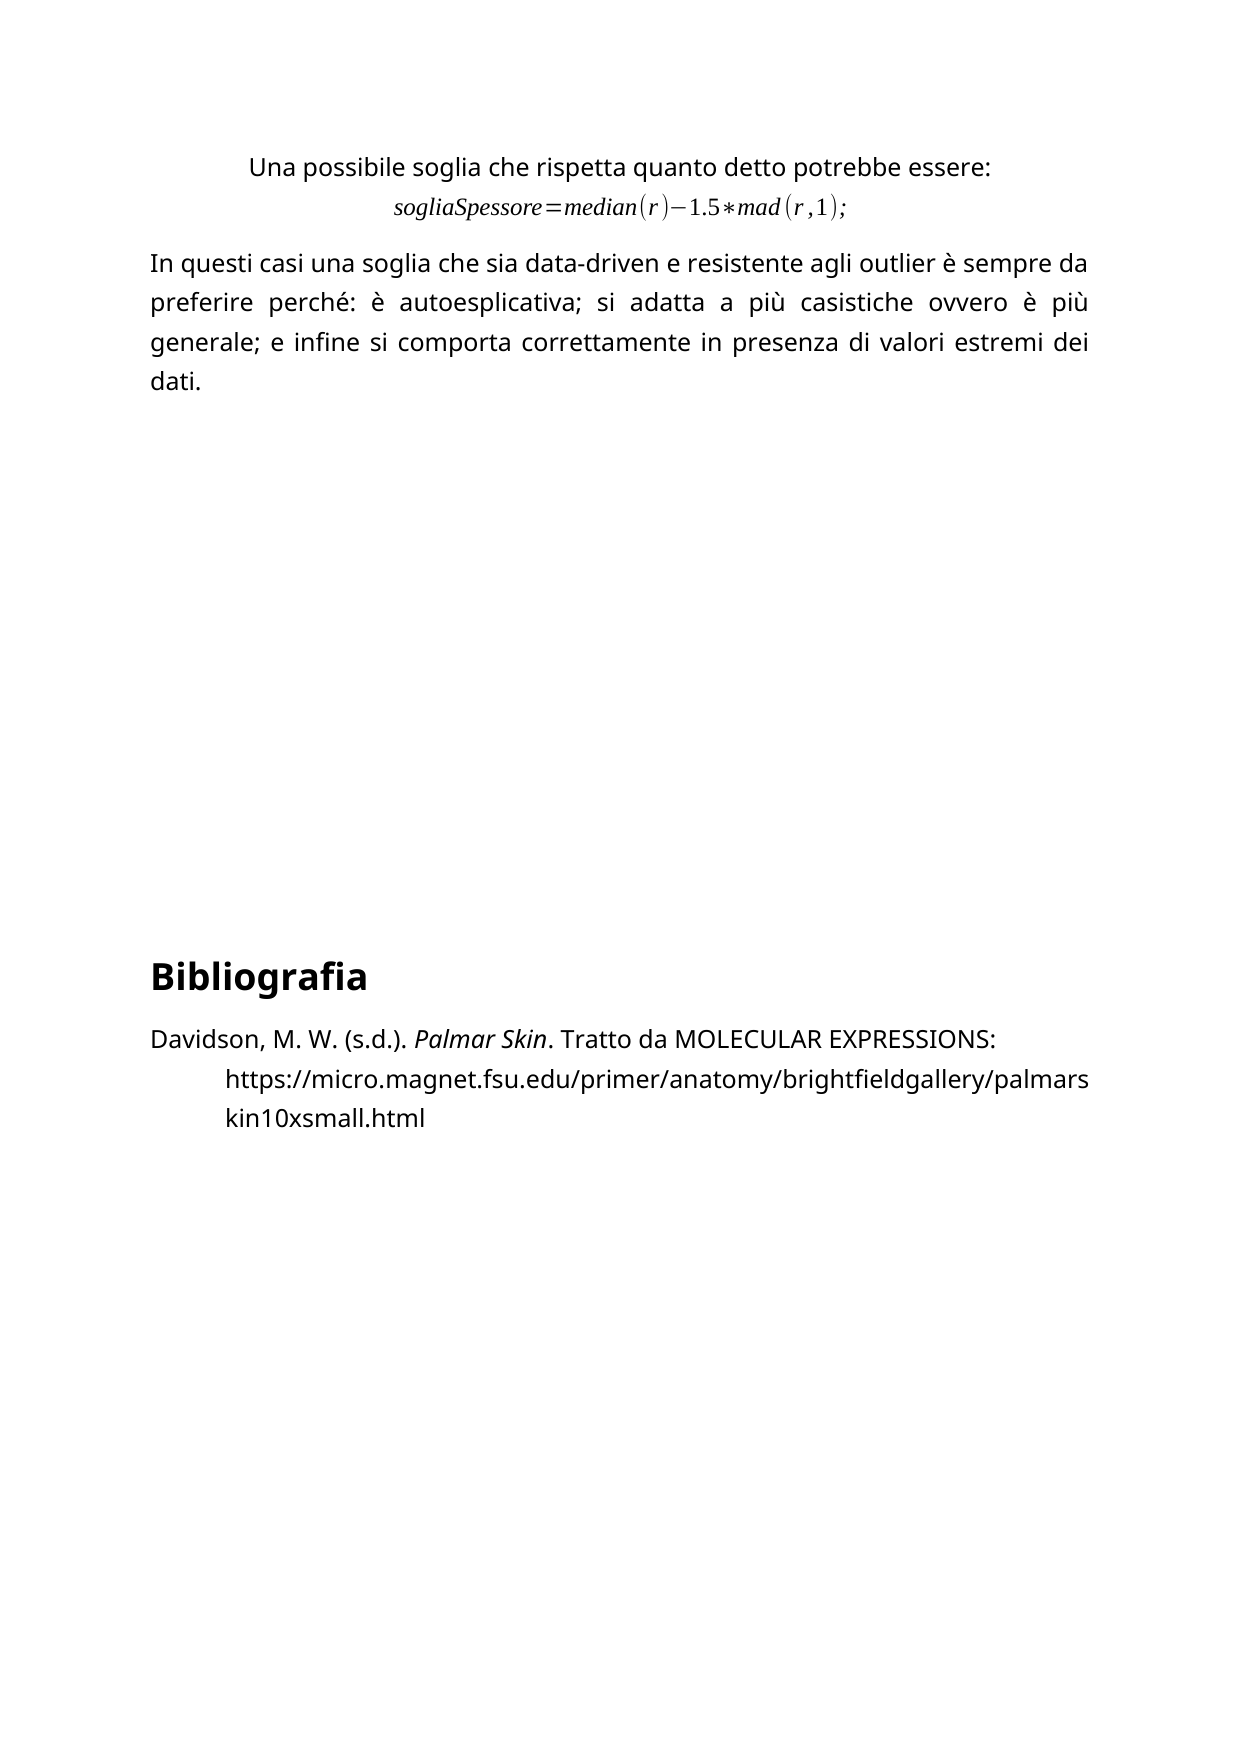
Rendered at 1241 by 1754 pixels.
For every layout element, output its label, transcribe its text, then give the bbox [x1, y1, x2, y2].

text In questi casi una soglia che sia data-driven e resistente agli outlier è sempre da preferire perché: è autoesplicativa; si adatta a più casistiche ovvero è più generale; e infine si comporta correttamente in presenza di valori estremi dei dati. [150, 246, 1090, 398]
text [150, 150, 1090, 223]
